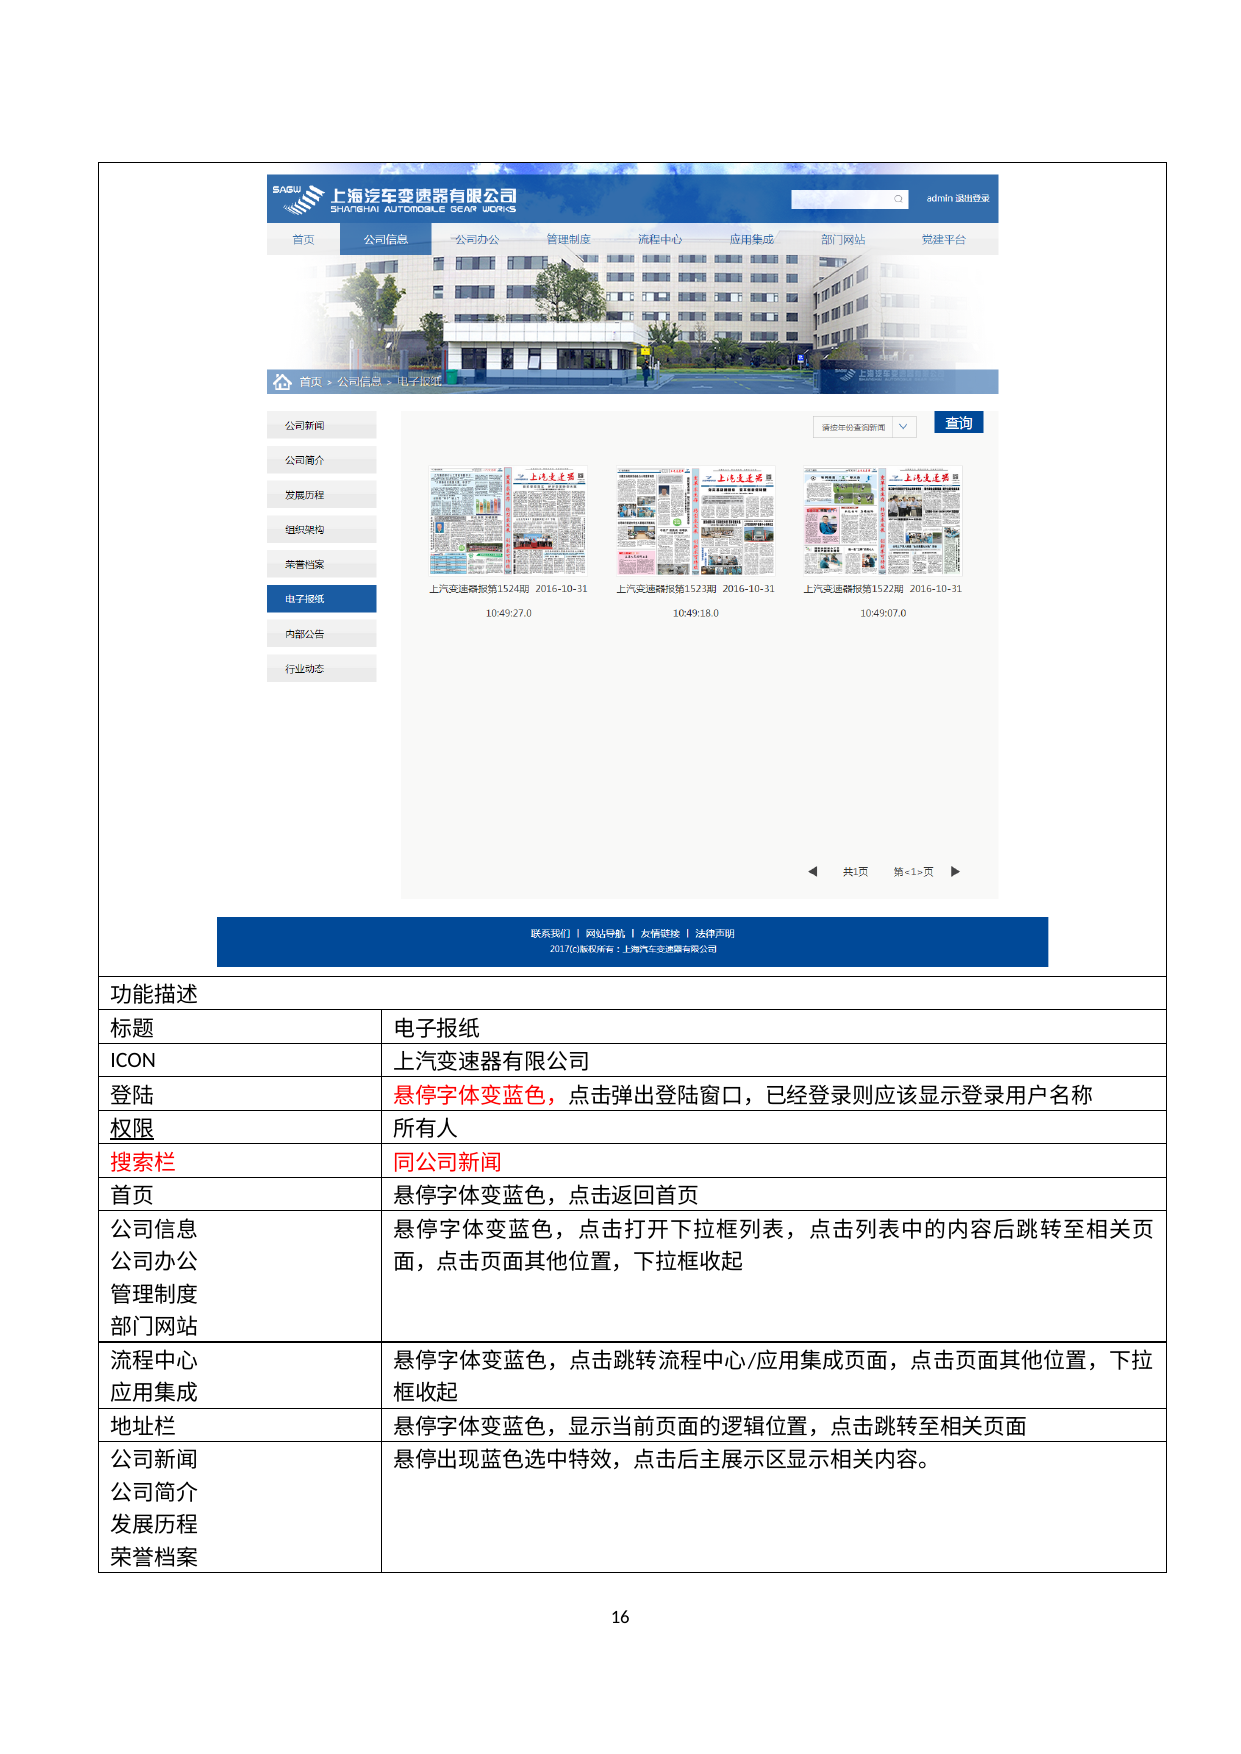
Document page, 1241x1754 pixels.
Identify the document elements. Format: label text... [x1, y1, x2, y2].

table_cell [382, 1442, 1166, 1572]
table_cell 所有人 [382, 1111, 1166, 1143]
table_cell 悬停字体变蓝色，点击弹出登陆窗口，已经登录则应该显示登录用户名称 [382, 1077, 1166, 1110]
table_cell 公司信息 公司办公 管理制度 部门网站 [99, 1211, 381, 1341]
table_cell 登陆 [99, 1077, 381, 1110]
table_cell 权限 [99, 1111, 381, 1143]
table_cell 流程中心 应用集成 [99, 1343, 381, 1407]
table_cell 地址栏 [99, 1409, 381, 1441]
table_cell 上汽变速器有限公司 [382, 1044, 1166, 1076]
table_cell [99, 163, 1166, 976]
table_cell 首页 [99, 1178, 381, 1210]
table_cell 搜索栏 [99, 1144, 381, 1177]
table_cell 功能描述 [99, 977, 1166, 1009]
table_cell 同公司新闻 [382, 1144, 1166, 1177]
table_cell 悬停字体变蓝色，点击打开下拉框列表，点击列表中的内容后跳转至相关页面，点击页面其他位置，下拉框收起 [382, 1211, 1166, 1341]
table_cell 电子报纸 [382, 1010, 1166, 1043]
table_cell ICON [99, 1044, 381, 1076]
table_cell 标题 [99, 1010, 381, 1043]
table_cell 悬停字体变蓝色，点击跳转流程中心/应用集成页面，点击页面其他位置，下拉框收起 [382, 1343, 1166, 1407]
picture [217, 163, 1049, 967]
table_cell 悬停字体变蓝色，显示当前页面的逻辑位置，点击跳转至相关页面 [382, 1409, 1166, 1441]
table_cell 悬停字体变蓝色，点击返回首页 [382, 1178, 1166, 1210]
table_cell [99, 1442, 381, 1572]
